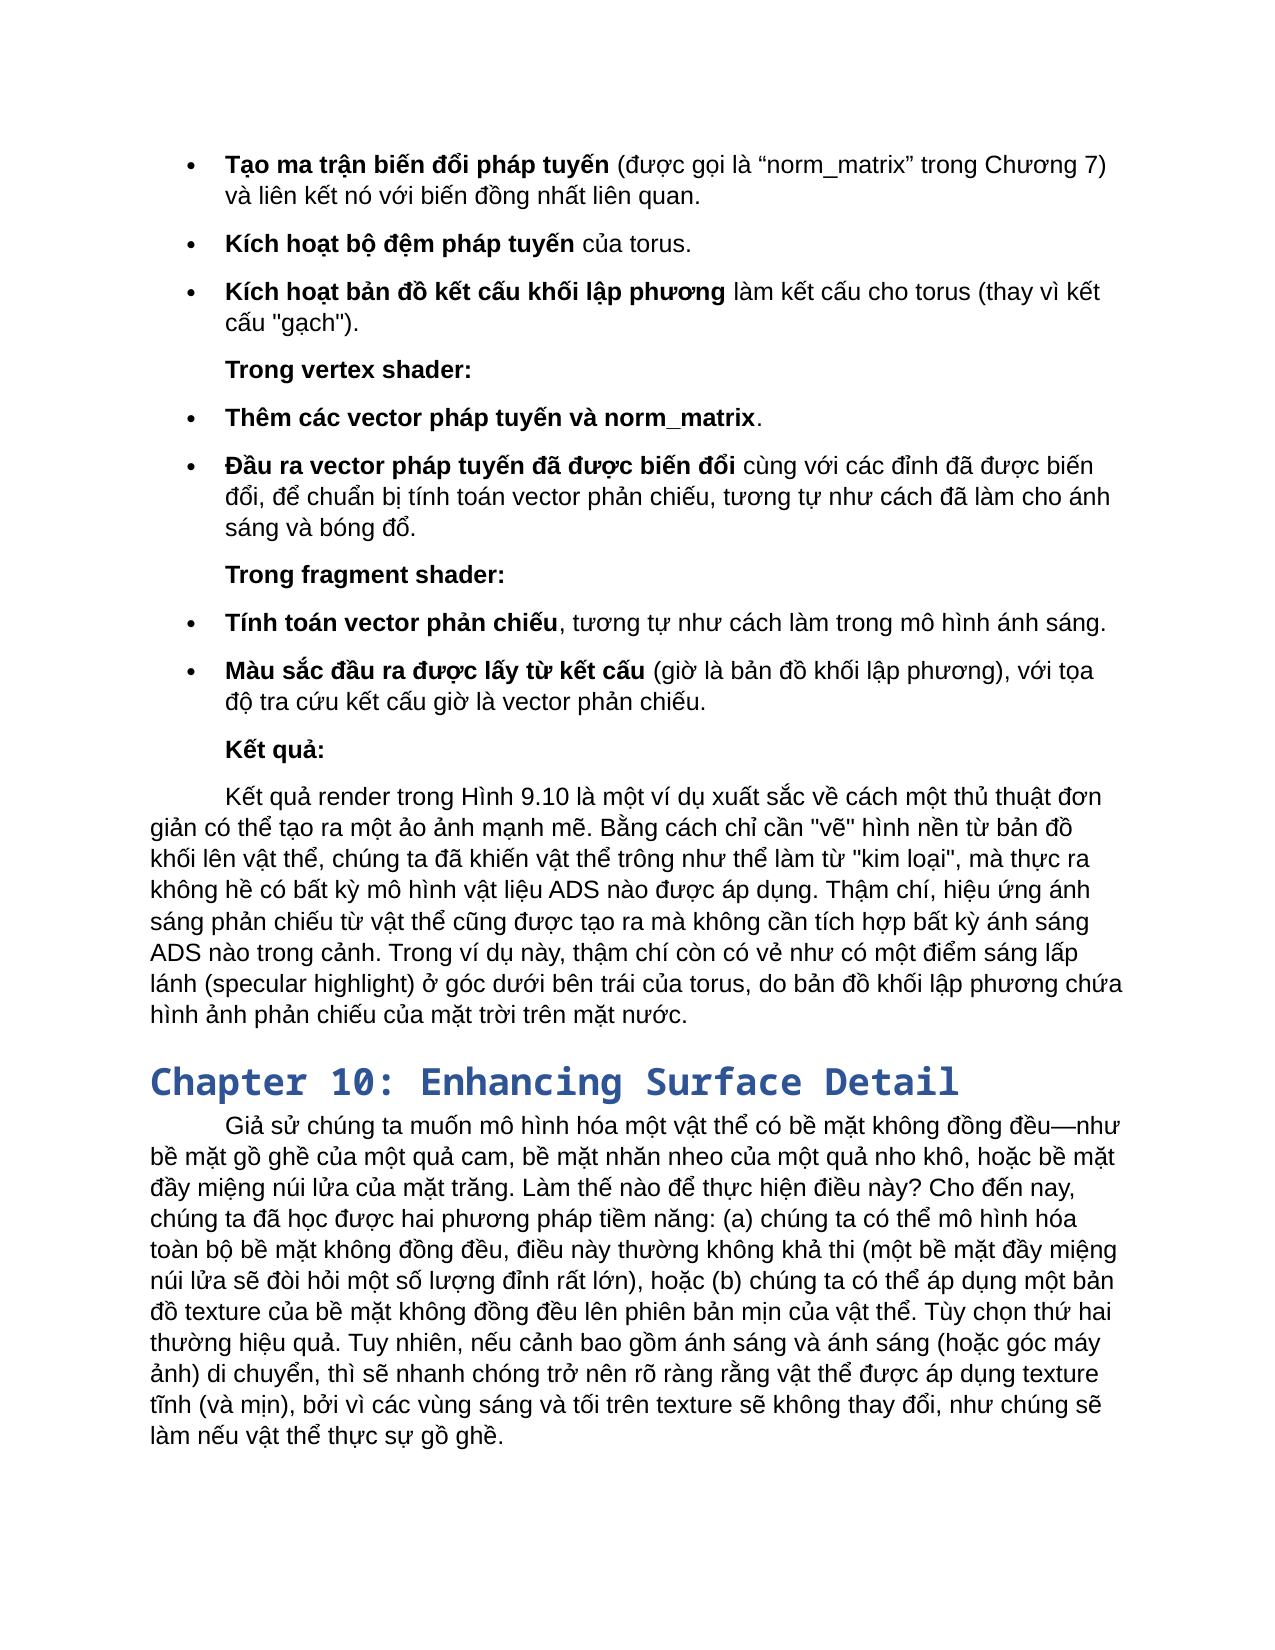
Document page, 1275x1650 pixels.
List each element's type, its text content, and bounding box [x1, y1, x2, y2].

subtitle Chapter 10: Enhancing Surface Detail [150, 1056, 1125, 1107]
text Trong fragment shader: [150, 560, 1125, 589]
text Giả sử chúng ta muốn mô hình hóa một vật thể có bề mặt không đồng đều—như bề mặt gồ ghề của một quả cam, bề mặt nhăn nheo của một quả nho khô, hoặc bề mặt đầy miệng núi lửa của mặt trăng. Làm thế nào để thực hiện điều này? Cho đến nay, chúng ta đã học được hai phương pháp tiềm năng: (a) chúng ta có thể mô hình hóa toàn bộ bề mặt không đồng đều, điều này thường không khả thi (một bề mặt đầy miệng núi lửa sẽ đòi hỏi một số lượng đỉnh rất lớn), hoặc (b) chúng ta có thể áp dụng một bản đồ texture của bề mặt không đồng đều lên phiên bản mịn của vật thể. Tùy chọn thứ hai thường hiệu quả. Tuy nhiên, nếu cảnh bao gồm ánh sáng và ánh sáng (hoặc góc máy ảnh) di chuyển, thì sẽ nhanh chóng trở nên rõ ràng rằng vật thể được áp dụng texture tĩnh (và mịn), bởi vì các vùng sáng và tối trên texture sẽ không thay đổi, như chúng sẽ làm nếu vật thể thực sự gồ ghề. [150, 1111, 1125, 1450]
text Kết quả render trong Hình 9.10 là một ví dụ xuất sắc về cách một thủ thuật đơn giản có thể tạo ra một ảo ảnh mạnh mẽ. Bằng cách chỉ cần "vẽ" hình nền từ bản đồ khối lên vật thể, chúng ta đã khiến vật thể trông như thể làm từ "kim loại", mà thực ra không hề có bất kỳ mô hình vật liệu ADS nào được áp dụng. Thậm chí, hiệu ứng ánh sáng phản chiếu từ vật thể cũng được tạo ra mà không cần tích hợp bất kỳ ánh sáng ADS nào trong cảnh. Trong ví dụ này, thậm chí còn có vẻ như có một điểm sáng lấp lánh (specular highlight) ở góc dưới bên trái của torus, do bản đồ khối lập phương chứa hình ảnh phản chiếu của mặt trời trên mặt nước. [150, 782, 1125, 1028]
text Trong vertex shader: [150, 355, 1125, 384]
list Đầu ra vector pháp tuyến đã được biến đổi cùng với các đỉnh đã được biến đổi, để chuẩn bị tính toán vector phản chiếu, tương tự như cách đã làm cho ánh sáng và bóng đổ. [187, 451, 1125, 541]
list Kích hoạt bộ đệm pháp tuyến của torus. [187, 229, 1125, 257]
list Màu sắc đầu ra được lấy từ kết cấu (giờ là bản đồ khối lập phương), với tọa độ tra cứu kết cấu giờ là vector phản chiếu. [187, 656, 1125, 716]
text Kết quả: [150, 734, 1125, 763]
list Kích hoạt bản đồ kết cấu khối lập phương làm kết cấu cho torus (thay vì kết cấu "gạch"). [187, 276, 1125, 336]
list Tạo ma trận biến đổi pháp tuyến (được gọi là “norm_matrix” trong Chương 7) và liên kết nó với biến đồng nhất liên quan. [187, 150, 1125, 210]
list Tính toán vector phản chiếu, tương tự như cách làm trong mô hình ánh sáng. [187, 608, 1125, 637]
list Thêm các vector pháp tuyến và norm_matrix. [187, 403, 1125, 432]
